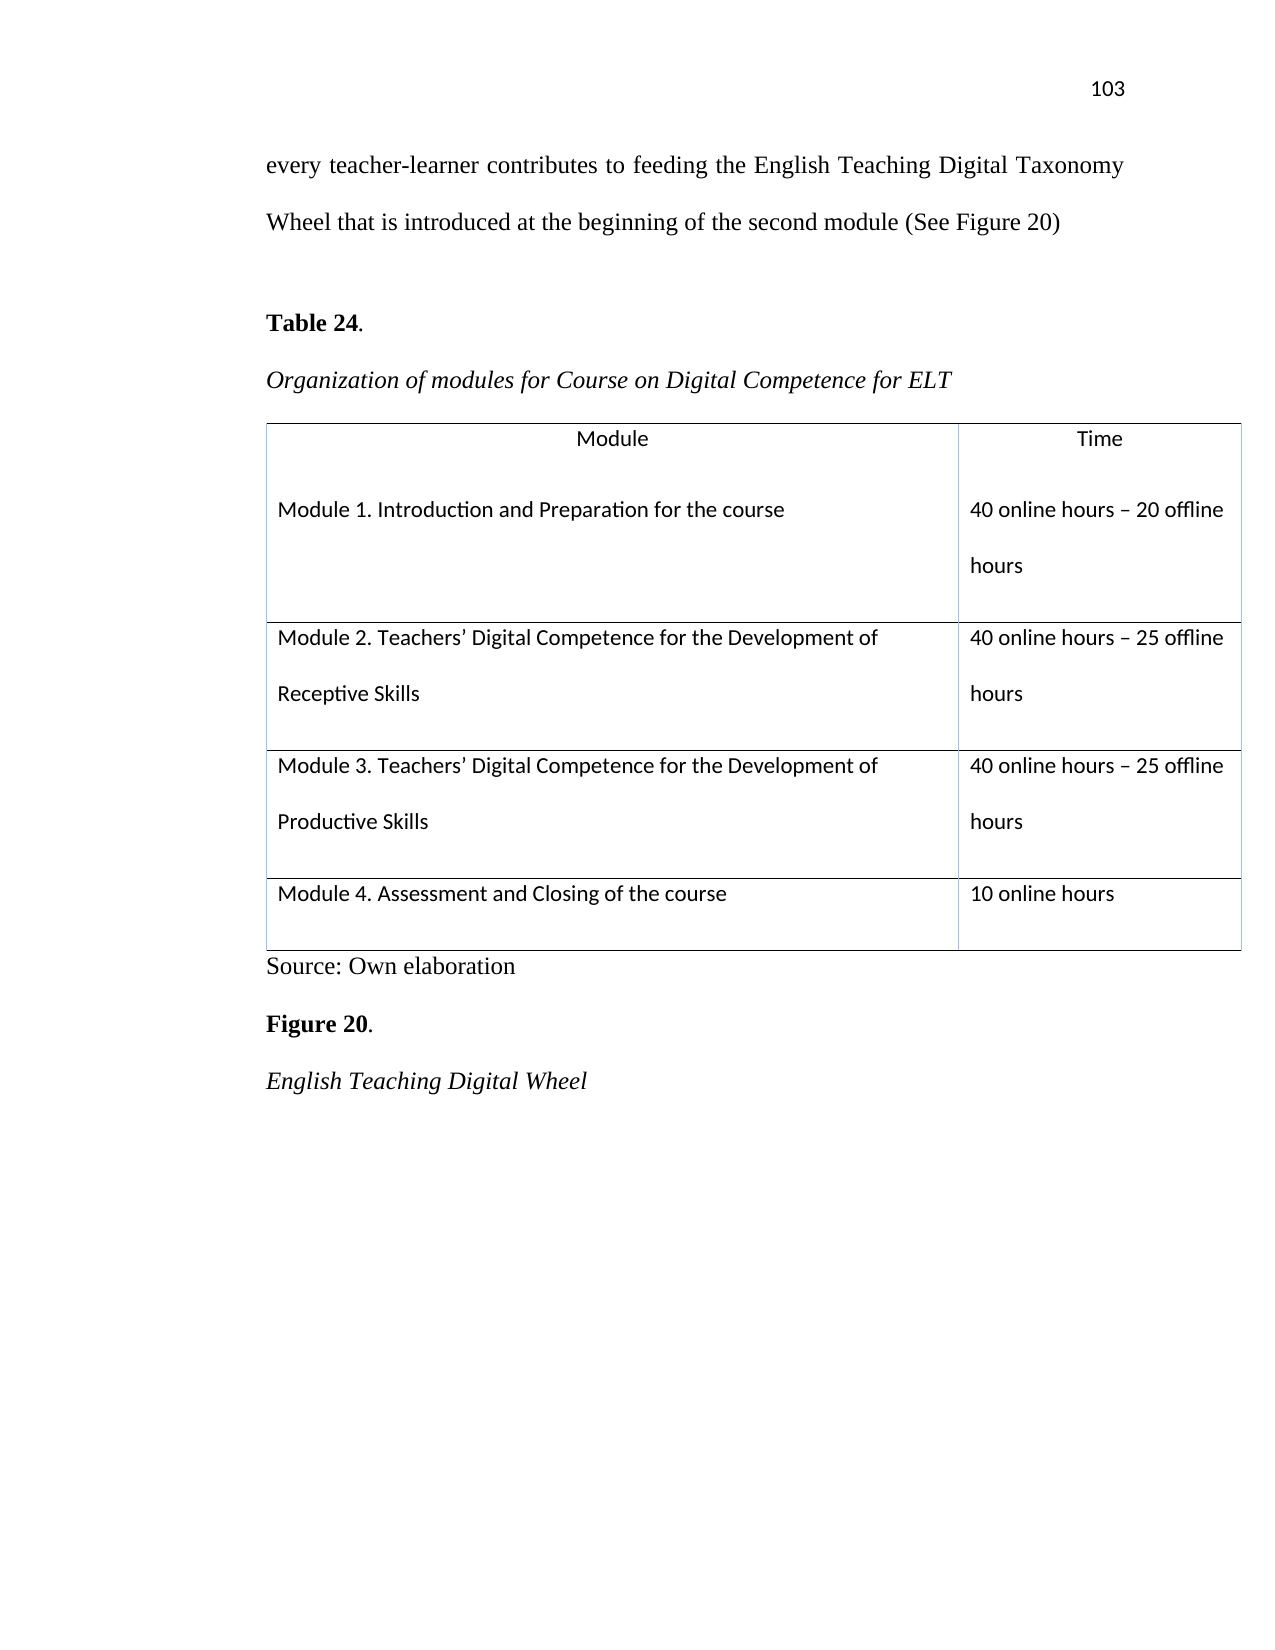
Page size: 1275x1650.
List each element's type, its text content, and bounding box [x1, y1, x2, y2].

text Source: Own elaboration [266, 951, 1125, 980]
table_header Time [959, 424, 1241, 495]
table_cell 40 online hours – 20 offline hours [959, 495, 1241, 622]
table_cell Module 4. Assessment and Closing of the course [267, 879, 958, 950]
table_cell 40 online hours – 25 offline hours [959, 623, 1241, 750]
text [266, 150, 1125, 236]
text Figure 20. [266, 1009, 1125, 1037]
table_cell Module 2. Teachers’ Digital Competence for the Development of Receptive Skills [267, 623, 958, 750]
text English Teaching Digital Wheel [266, 1066, 1125, 1095]
table_cell Module 3. Teachers’ Digital Competence for the Development of Productive Skills [267, 751, 958, 878]
table_cell 10 online hours [959, 879, 1241, 950]
table_cell Module 1. Introduction and Preparation for the course [267, 495, 958, 622]
text Table 24. [266, 308, 1125, 337]
table_header Module [267, 424, 958, 495]
table_cell 40 online hours – 25 offline hours [959, 751, 1241, 878]
text Organization of modules for Course on Digital Competence for ELT [266, 366, 1125, 394]
